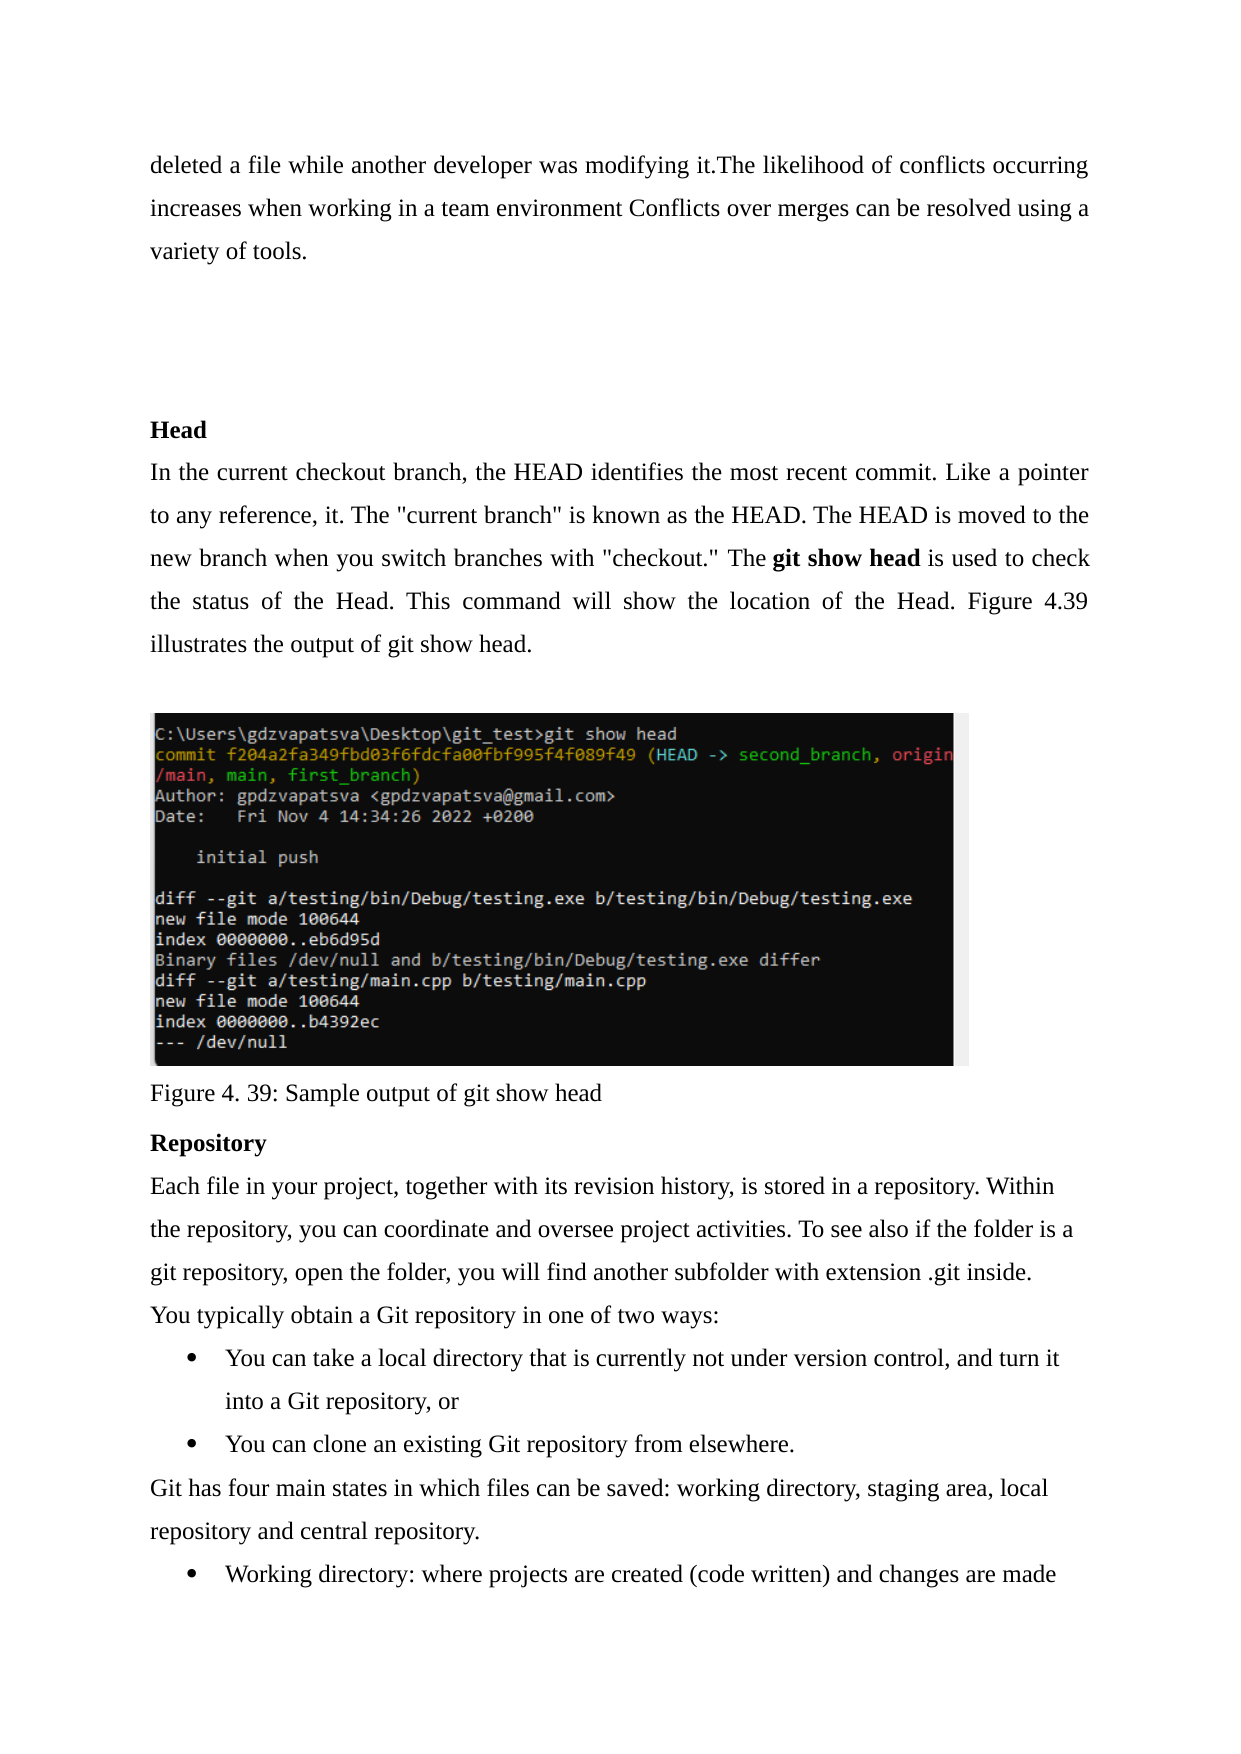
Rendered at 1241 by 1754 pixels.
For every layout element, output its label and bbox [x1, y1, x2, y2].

picture [150, 713, 969, 1066]
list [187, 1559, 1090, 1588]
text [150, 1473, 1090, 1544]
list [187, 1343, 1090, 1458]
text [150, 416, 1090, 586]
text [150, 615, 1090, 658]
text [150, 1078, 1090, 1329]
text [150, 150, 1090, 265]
